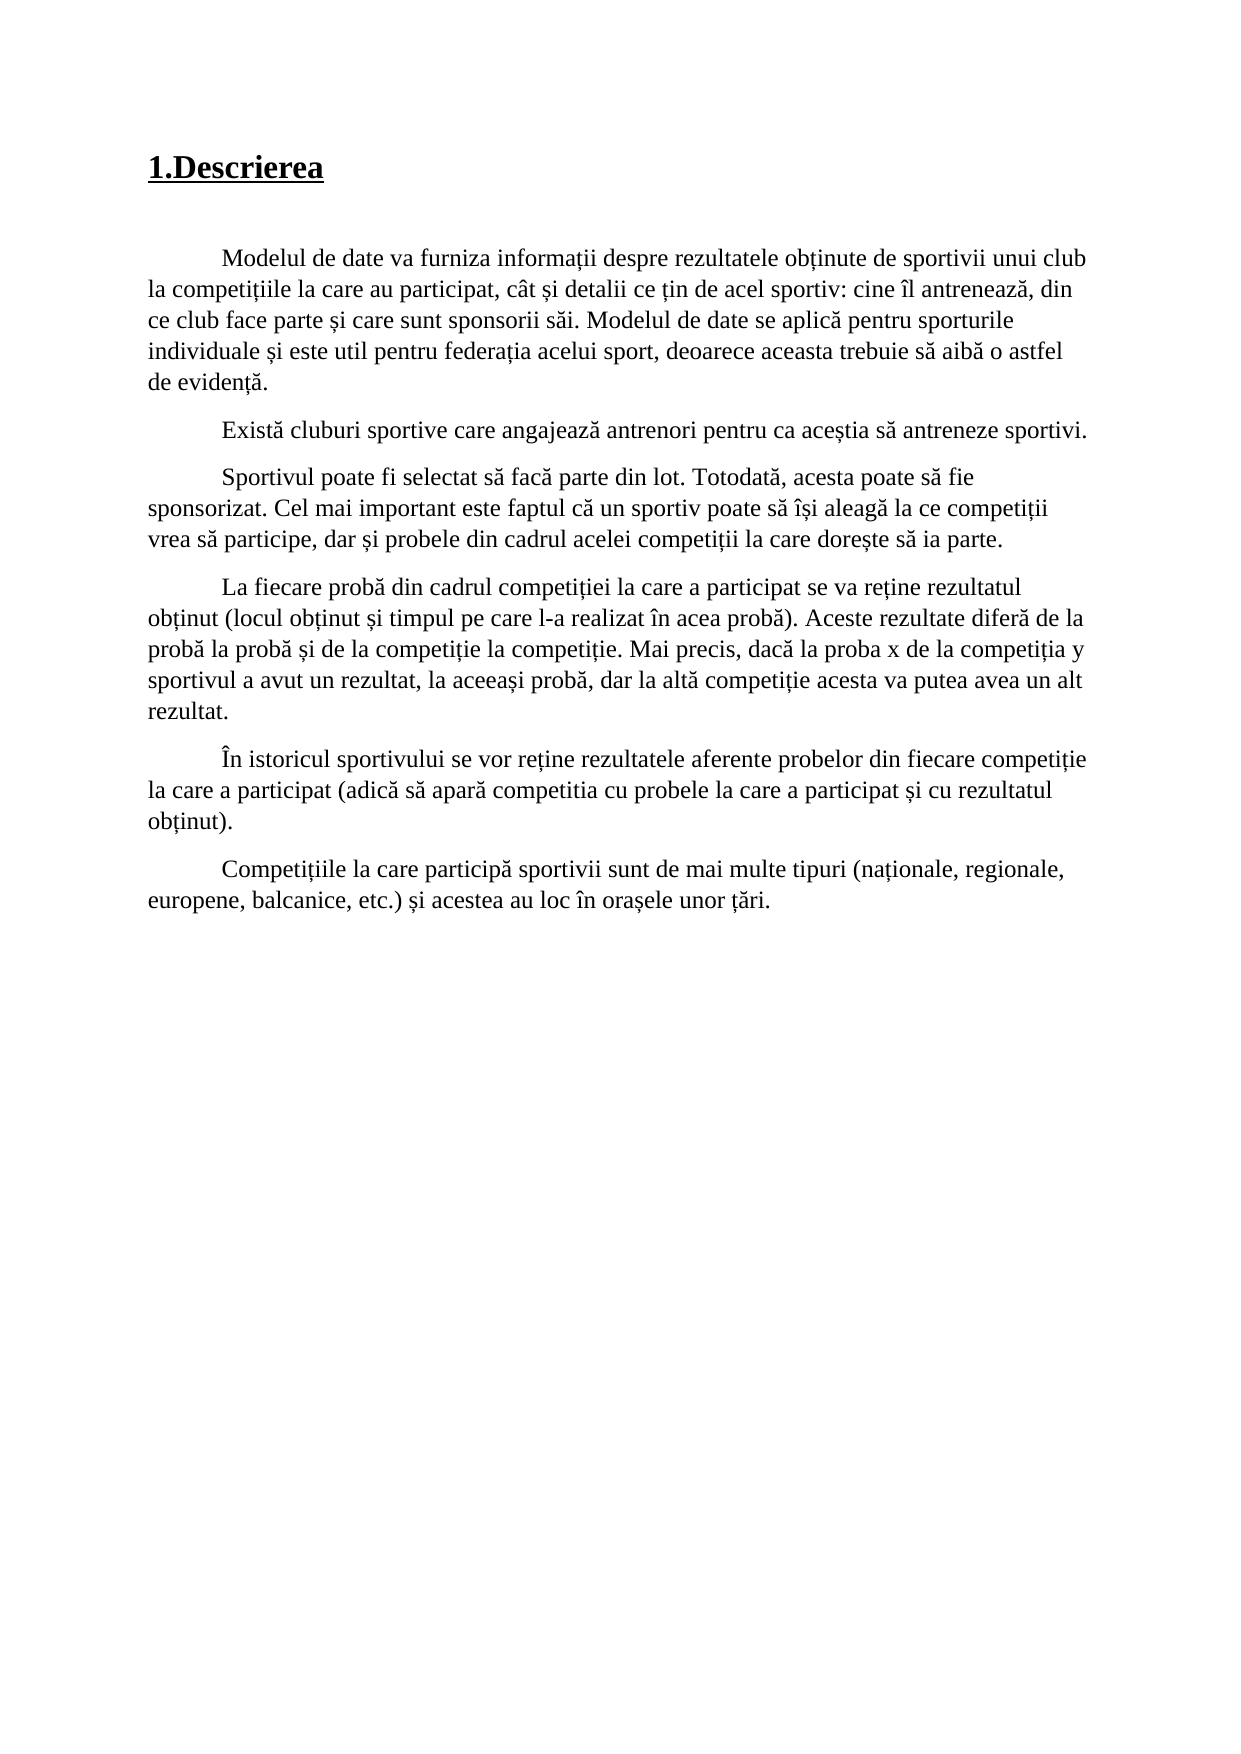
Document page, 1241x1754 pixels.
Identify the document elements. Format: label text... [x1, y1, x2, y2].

text În istoricul sportivului se vor reține rezultatele aferente probelor din fiecare competiție la care a participat (adică să apară competitia cu probele la care a participat și cu rezultatul obținut). [148, 744, 1093, 835]
subtitle 1.Descrierea [148, 148, 1093, 186]
text Modelul de date va furniza informații despre rezultatele obținute de sportivii unui club la competițiile la care au participat, cât și detalii ce țin de acel sportiv: cine îl antrenează, din ce club face parte și care sunt sponsorii săi. Modelul de date se aplică pentru sporturile individuale și este util pentru federația acelui sport, deoarece aceasta trebuie să aibă o astfel de evidență. [148, 243, 1093, 396]
text Există cluburi sportive care angajează antrenori pentru ca aceștia să antreneze sportivi. [148, 415, 1093, 443]
text Competițiile la care participă sportivii sunt de mai multe tipuri (naționale, regionale, europene, balcanice, etc.) și acestea au loc în orașele unor țări. [148, 854, 1093, 914]
text Sportivul poate fi selectat să facă parte din lot. Totodată, acesta poate să fie sponsorizat. Cel mai important este faptul că un sportiv poate să își aleagă la ce competiții vrea să participe, dar și probele din cadrul acelei competiții la care dorește să ia parte. [148, 462, 1093, 553]
text La fiecare probă din cadrul competiției la care a participat se va reține rezultatul obținut (locul obținut și timpul pe care l-a realizat în acea probă). Aceste rezultate diferă de la probă la probă și de la competiție la competiție. Mai precis, dacă la proba x de la competiția y sportivul a avut un rezultat, la aceeași probă, dar la altă competiție acesta va putea avea un alt rezultat. [148, 572, 1093, 725]
